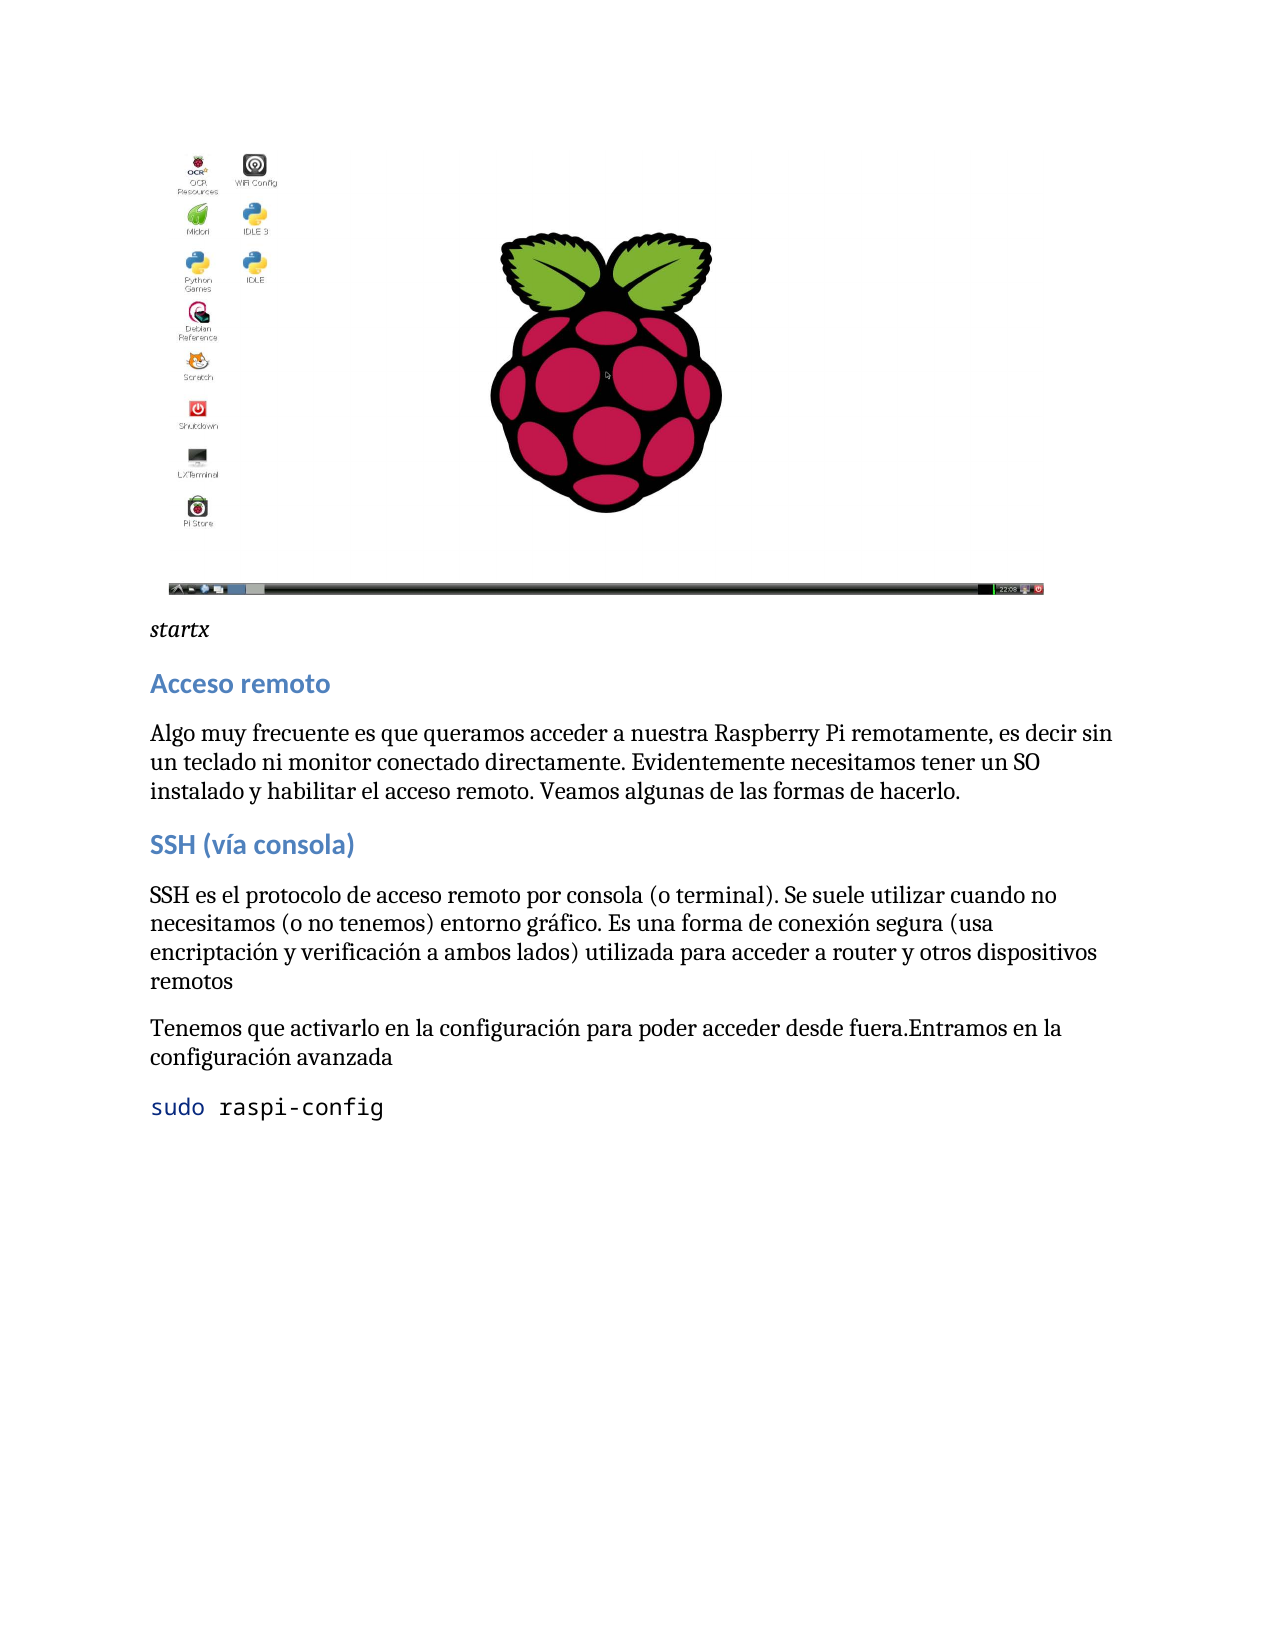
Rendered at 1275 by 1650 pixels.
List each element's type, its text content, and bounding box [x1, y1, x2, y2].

subtitle SSH (vía consola) [150, 826, 1125, 862]
text Tenemos que activarlo en la configuración para poder acceder desde fuera.Entramos en la configuración avanzada [150, 1014, 1125, 1072]
text SSH es el protocolo de acceso remoto por consola (o terminal). Se suele utilizar cuando no necesitamos (o no tenemos) entorno gráfico. Es una forma de conexión segura (usa encriptación y verificación a ambos lados) utilizada para acceder a router y otros dispositivos remotos [150, 881, 1125, 996]
text sudo raspi-config [150, 1091, 1125, 1122]
text Algo muy frecuente es que queramos acceder a nuestra Raspberry Pi remotamente, es decir sin un teclado ni monitor conectado directamente. Evidentemente necesitamos tener un SO instalado y habilitar el acceso remoto. Veamos algunas de las formas de hacerlo. [150, 719, 1125, 805]
picture [168, 150, 1044, 595]
text startx [150, 615, 1125, 644]
subtitle Acceso remoto [150, 665, 1125, 700]
